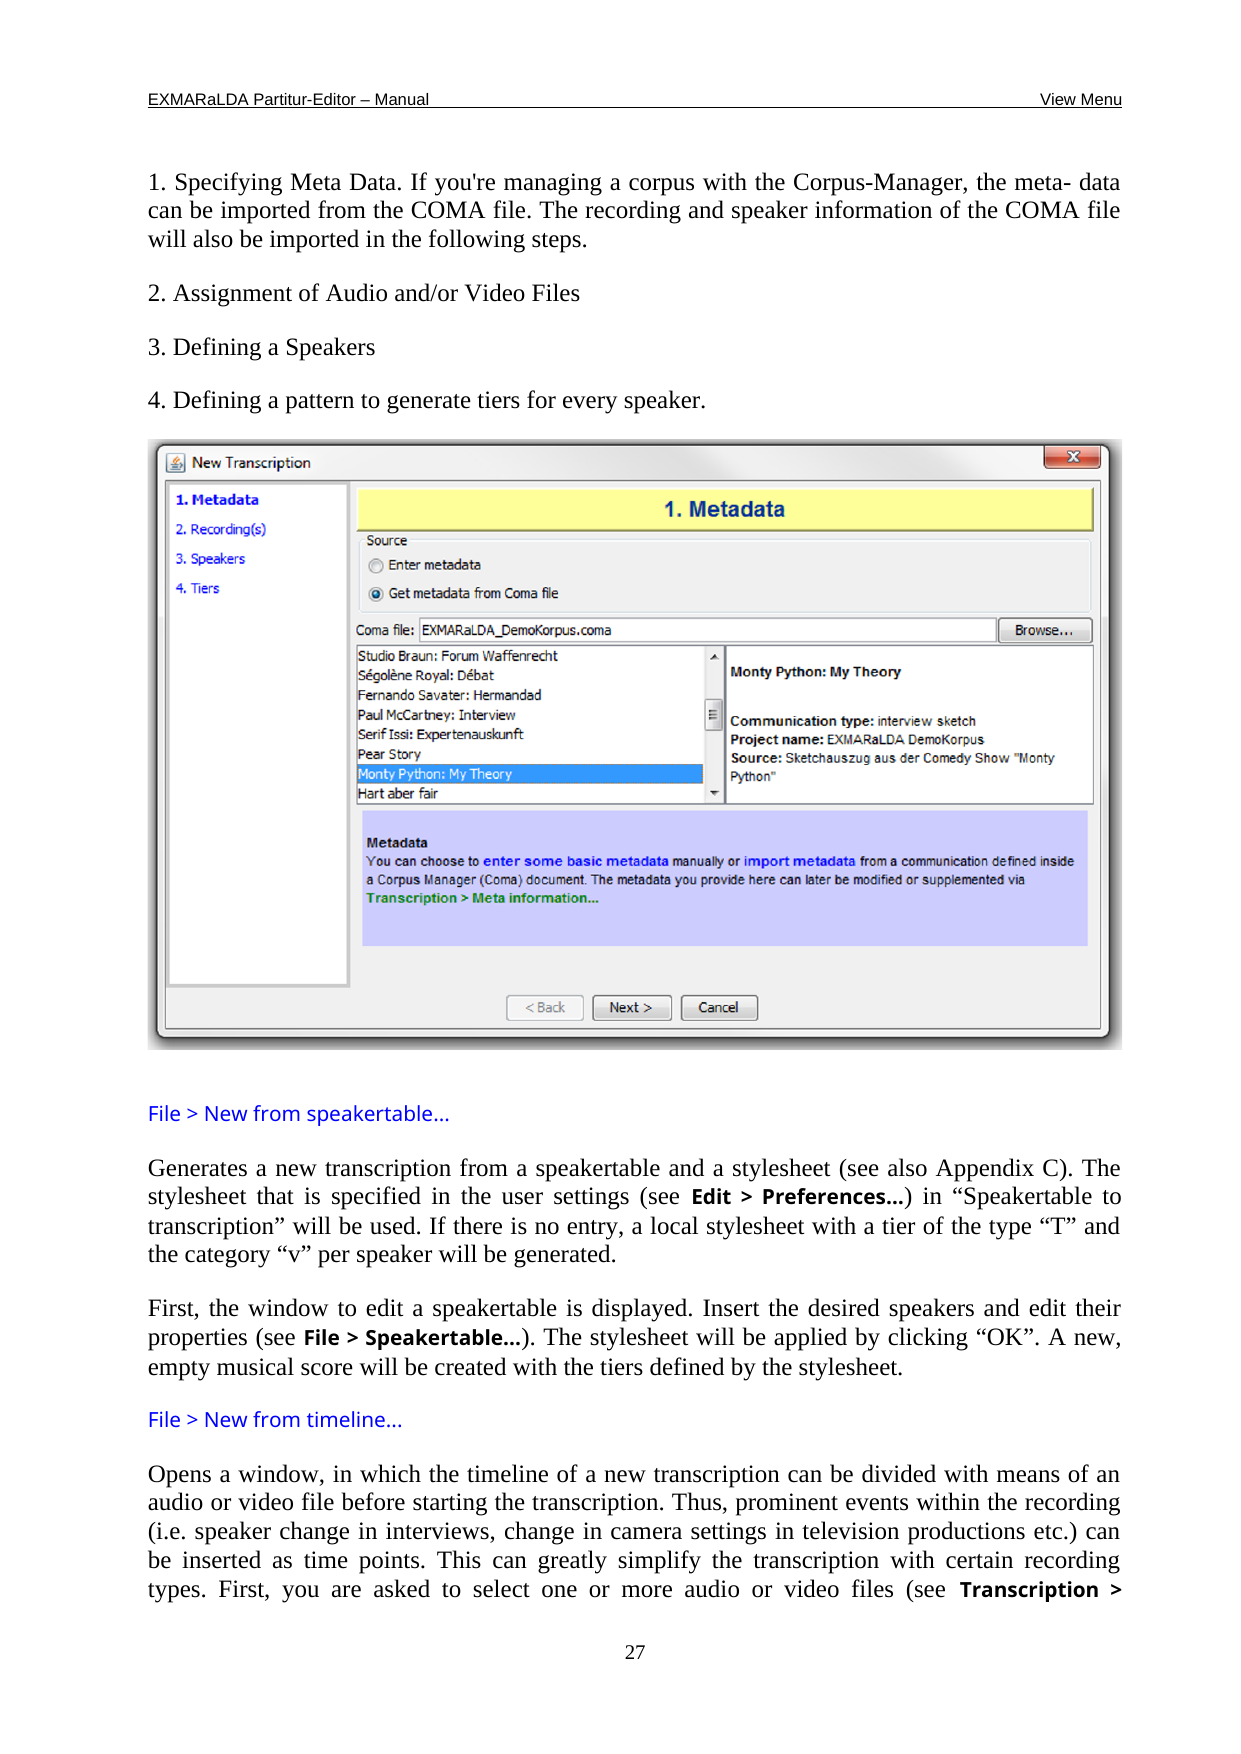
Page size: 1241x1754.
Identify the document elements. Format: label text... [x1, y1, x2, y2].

text First, the window to edit a speakertable is displayed. Insert the desired speakers and edit their properties (see File > Speakertable...). The stylesheet will be applied by clicking “OK”. A new, empty musical score will be created with the tiers defined by the stylesheet. [148, 1293, 1122, 1380]
text 1. Specifying Meta Data. If you're managing a corpus with the Corpus-Manager, the meta- data can be imported from the COMA file. The recording and speaker information of the COMA file will also be imported in the following steps. [148, 167, 1122, 253]
subtitle File > New from timeline... [148, 1405, 1122, 1434]
text 4. Defining a pattern to generate tiers for every speaker. [148, 386, 1122, 414]
text Generates a new transcription from a speakertable and a stylesheet (see also Appendix C). The stylesheet that is specified in the user settings (see Edit > Preferences…) in “Speakertable to transcription” will be used. If there is no entry, a local stylesheet with a tier of the type “T” and the category “v” per speaker will be generated. [148, 1153, 1122, 1268]
text 2. Assignment of Audio and/or Video Files [148, 278, 1122, 307]
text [148, 1459, 1122, 1603]
text 3. Defining a Speakers [148, 332, 1122, 361]
subtitle File > New from speakertable... [148, 1099, 1122, 1128]
picture [147, 439, 1123, 1050]
